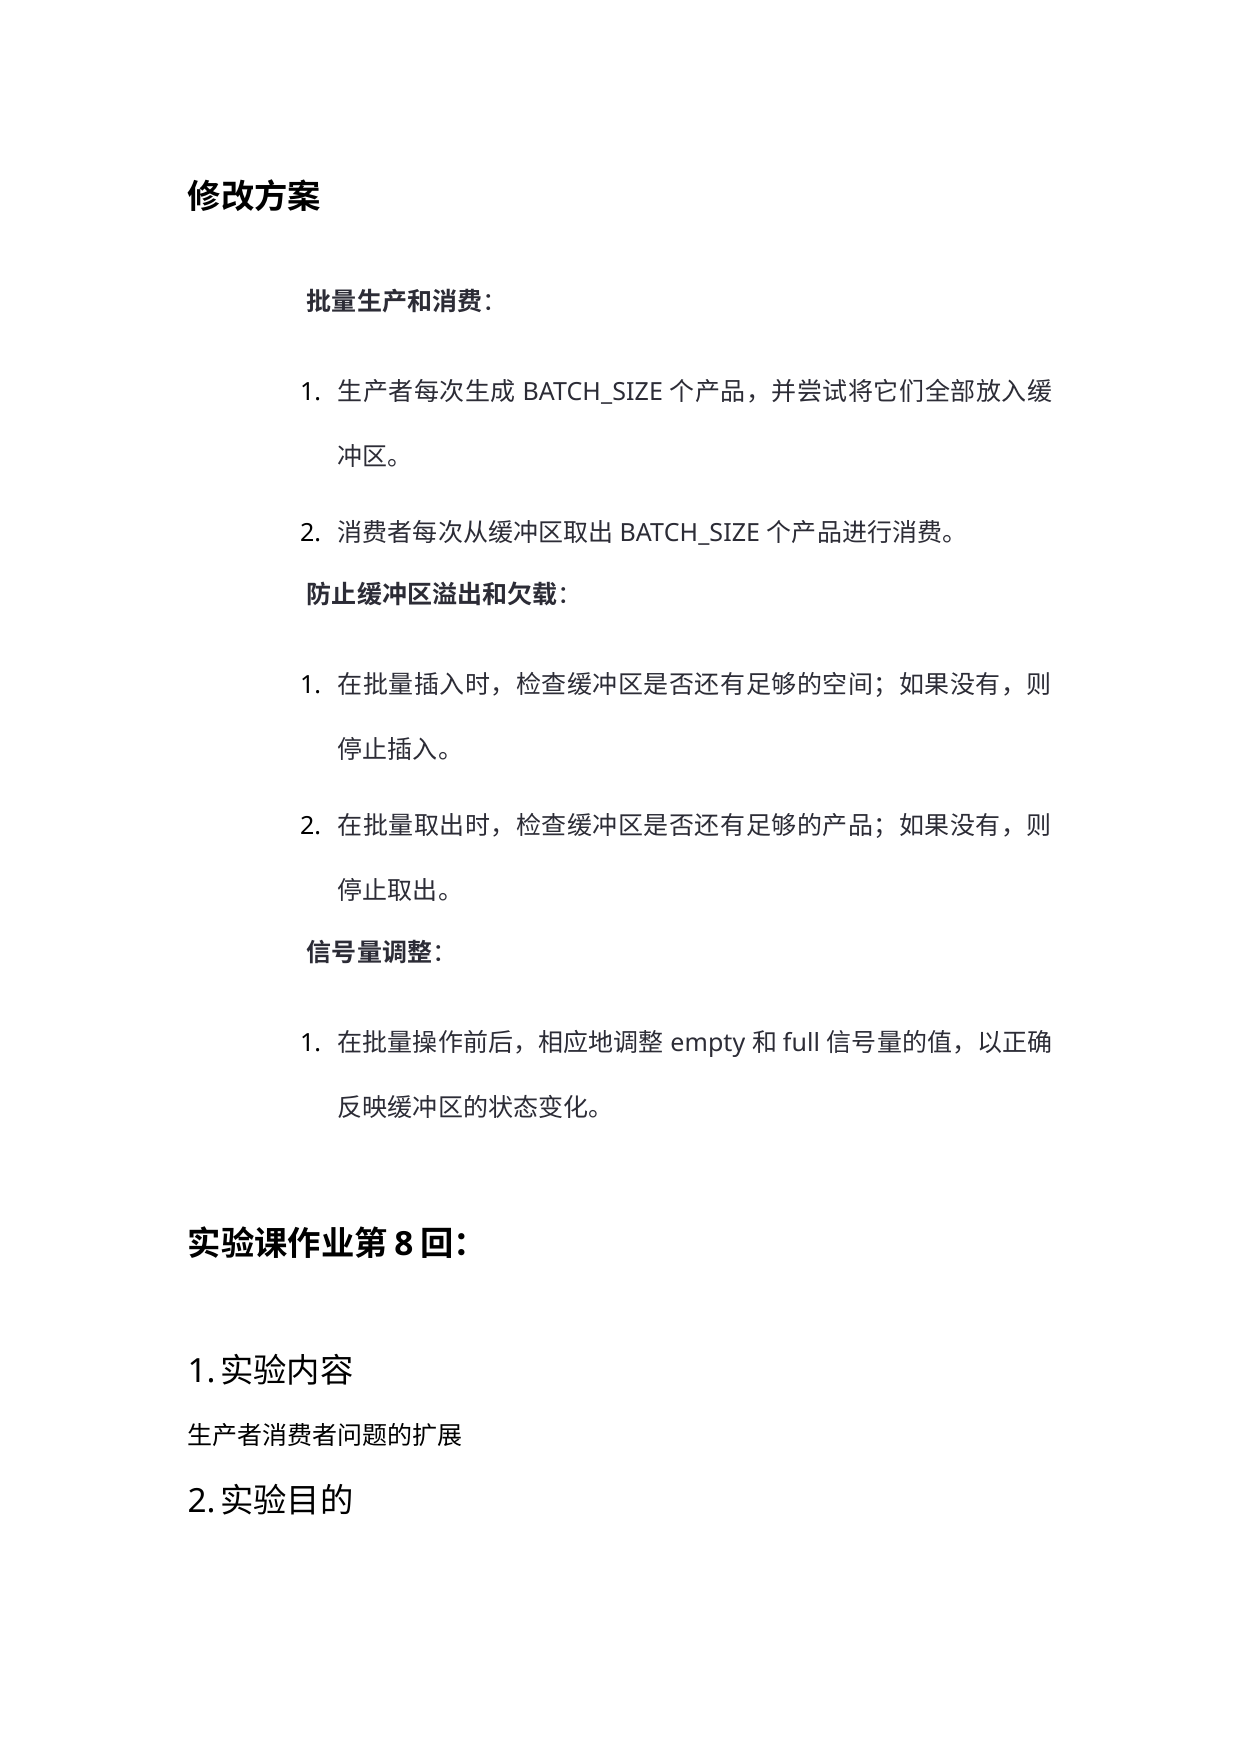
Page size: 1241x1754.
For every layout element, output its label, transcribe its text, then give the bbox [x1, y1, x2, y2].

list 生产者每次生成 BATCH_SIZE 个产品，并尝试将它们全部放入缓冲区。 [300, 357, 1053, 487]
text 防止缓冲区溢出和欠载： [262, 574, 1053, 639]
list 在批量操作前后，相应地调整 empty 和 full 信号量的值，以正确反映缓冲区的状态变化。 [300, 1008, 1053, 1138]
list 实验内容 [187, 1336, 1053, 1401]
list 消费者每次从缓冲区取出 BATCH_SIZE 个产品进行消费。 [300, 498, 1053, 563]
text 信号量调整： [262, 932, 1053, 997]
text 修改方案 [187, 162, 1053, 227]
text 批量生产和消费： [262, 281, 1053, 346]
list 实验目的 [187, 1466, 1053, 1531]
list 在批量取出时，检查缓冲区是否还有足够的产品；如果没有，则停止取出。 [300, 791, 1053, 921]
subtitle 实验课作业第8回： [187, 1208, 1053, 1273]
text 生产者消费者问题的扩展 [187, 1401, 1053, 1466]
list 在批量插入时，检查缓冲区是否还有足够的空间；如果没有，则停止插入。 [300, 650, 1053, 780]
